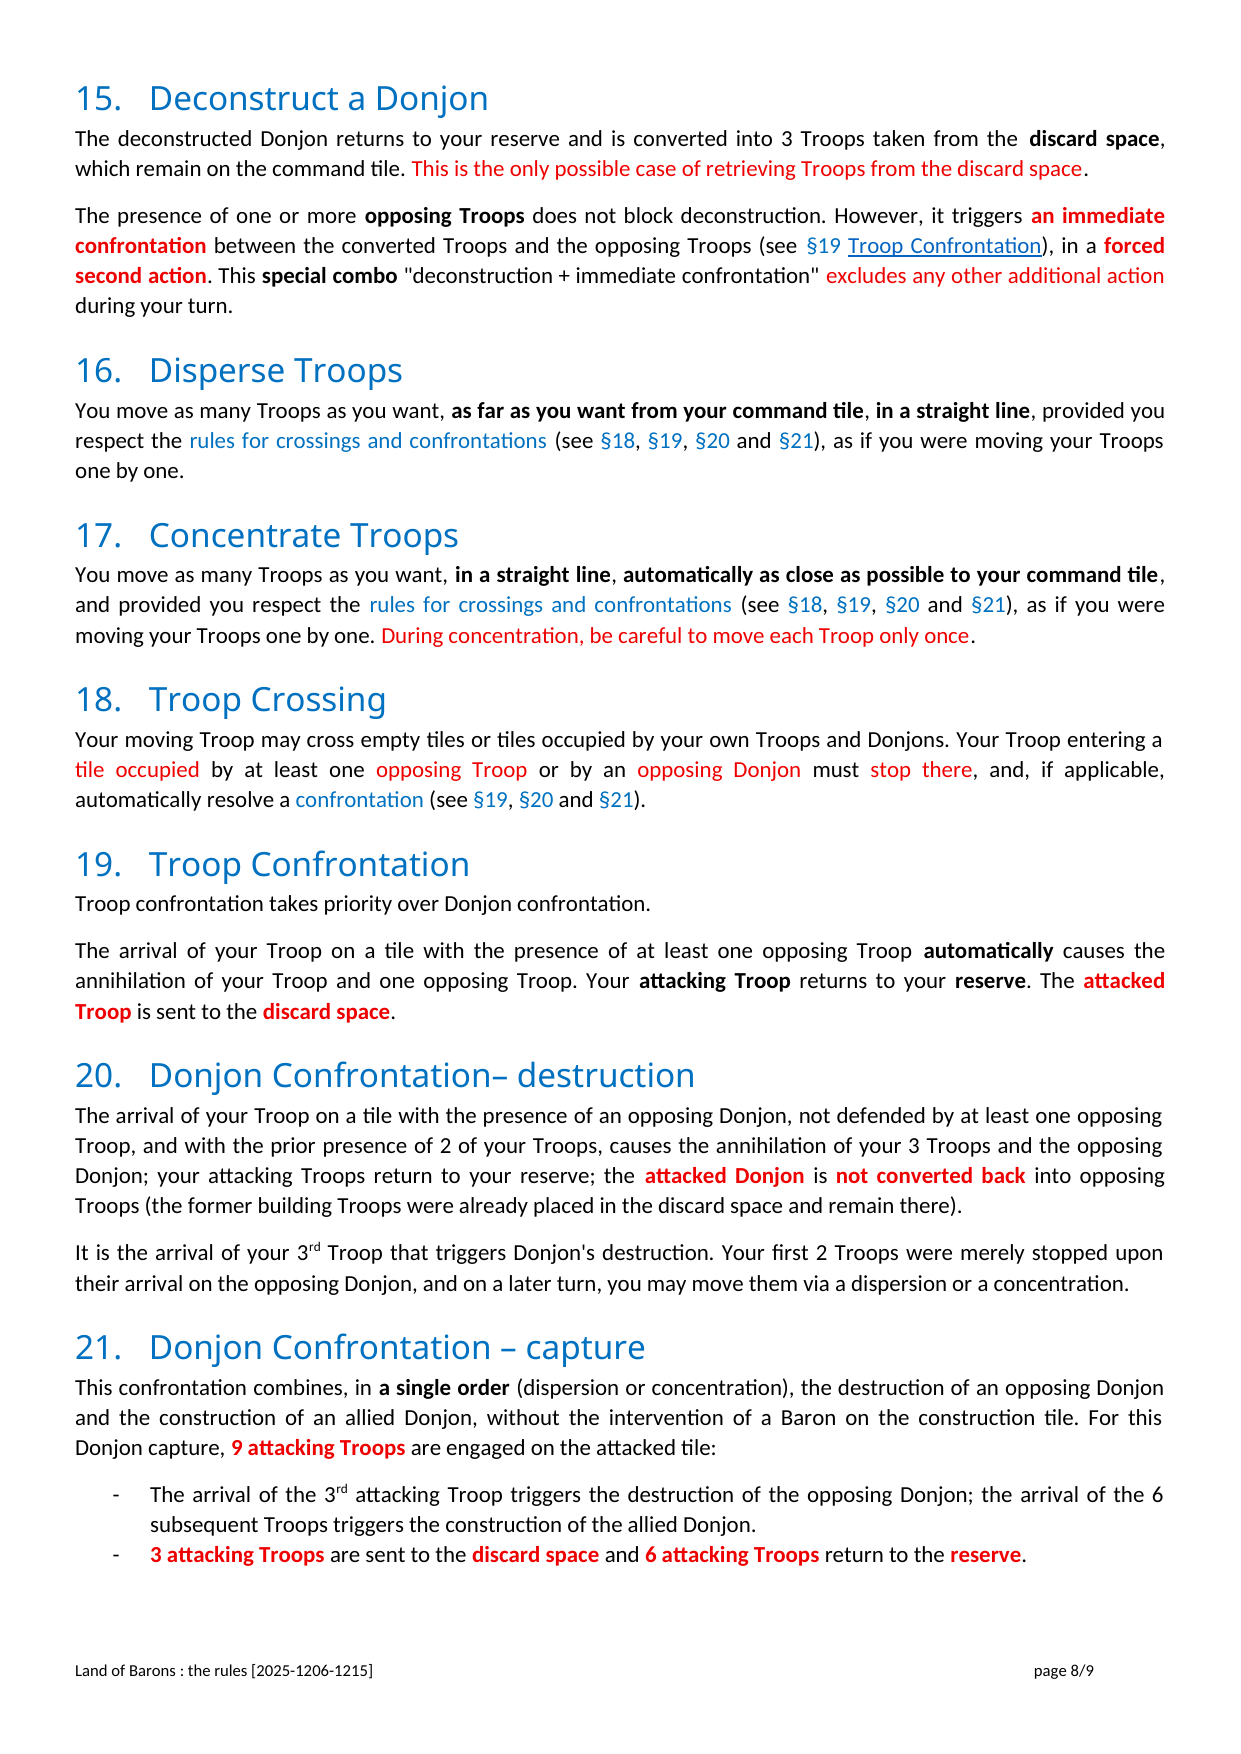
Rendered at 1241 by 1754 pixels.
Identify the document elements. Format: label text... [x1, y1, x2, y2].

text The presence of one or more opposing Troops does not block deconstruction. However, it triggers an immediate confrontation between the converted Troops and the opposing Troops (see §19 Troop Confrontation), in a forced second action. This special combo "deconstruction + immediate confrontation" excludes any other additional action during your turn. [75, 201, 1165, 320]
text Troop confrontation takes priority over Donjon confrontation. [75, 889, 1165, 918]
subtitle Donjon Confrontation – capture [75, 1324, 1165, 1369]
subtitle Disperse Troops [75, 347, 1165, 392]
text Your moving Troop may cross empty tiles or tiles occupied by your own Troops and Donjons. Your Troop entering a tile occupied by at least one opposing Troop or by an opposing Donjon must stop there, and, if applicable, automatically resolve a confrontation (see §19, §20 and §21). [75, 725, 1165, 813]
subtitle Troop Crossing [75, 676, 1165, 721]
text It is the arrival of your 3rd Troop that triggers Donjon's destruction. Your first 2 Troops were merely stopped upon their arrival on the opposing Donjon, and on a later turn, you may move them via a dispersion or a concentration. [75, 1238, 1165, 1297]
text The arrival of your Troop on a tile with the presence of an opposing Donjon, not defended by at least one opposing Troop, and with the prior presence of 2 of your Troops, causes the annihilation of your 3 Troops and the opposing Donjon; your attacking Troops return to your reserve; the attacked Donjon is not converted back into opposing Troops (the former building Troops were already placed in the discard space and remain there). [75, 1101, 1165, 1220]
subtitle Deconstruct a Donjon [75, 75, 1165, 120]
text You move as many Troops as you want, in a straight line, automatically as close as possible to your command tile, and provided you respect the rules for crossings and confrontations (see §18, §19, §20 and §21), as if you were moving your Troops one by one. During concentration, be careful to move each Troop only once. [75, 560, 1165, 649]
subtitle Donjon Confrontation– destruction [75, 1052, 1165, 1097]
text The deconstructed Donjon returns to your reserve and is converted into 3 Troops taken from the discard space, which remain on the command tile. This is the only possible case of retrieving Troops from the discard space. [75, 124, 1165, 182]
subtitle Troop Confrontation [75, 841, 1165, 886]
list 3 attacking Troops are sent to the discard space and 6 attacking Troops return to the reserve. [112, 1541, 1165, 1569]
subtitle Concentrate Troops [75, 511, 1165, 557]
text The arrival of your Troop on a tile with the presence of at least one opposing Troop automatically causes the annihilation of your Troop and one opposing Troop. Your attacking Troop returns to your reserve. The attacked Troop is sent to the discard space. [75, 936, 1165, 1025]
text This confrontation combines, in a single order (dispersion or concentration), the destruction of an opposing Donjon and the construction of an allied Donjon, without the intervention of a Baron on the construction tile. For this Donjon capture, 9 attacking Troops are engaged on the attacked tile: [75, 1373, 1165, 1461]
list The arrival of the 3rd attacking Troop triggers the destruction of the opposing Donjon; the arrival of the 6 subsequent Troops triggers the construction of the allied Donjon. [112, 1480, 1165, 1538]
text You move as many Troops as you want, as far as you want from your command tile, in a straight line, provided you respect the rules for crossings and confrontations (see §18, §19, §20 and §21), as if you were moving your Troops one by one. [75, 396, 1165, 484]
